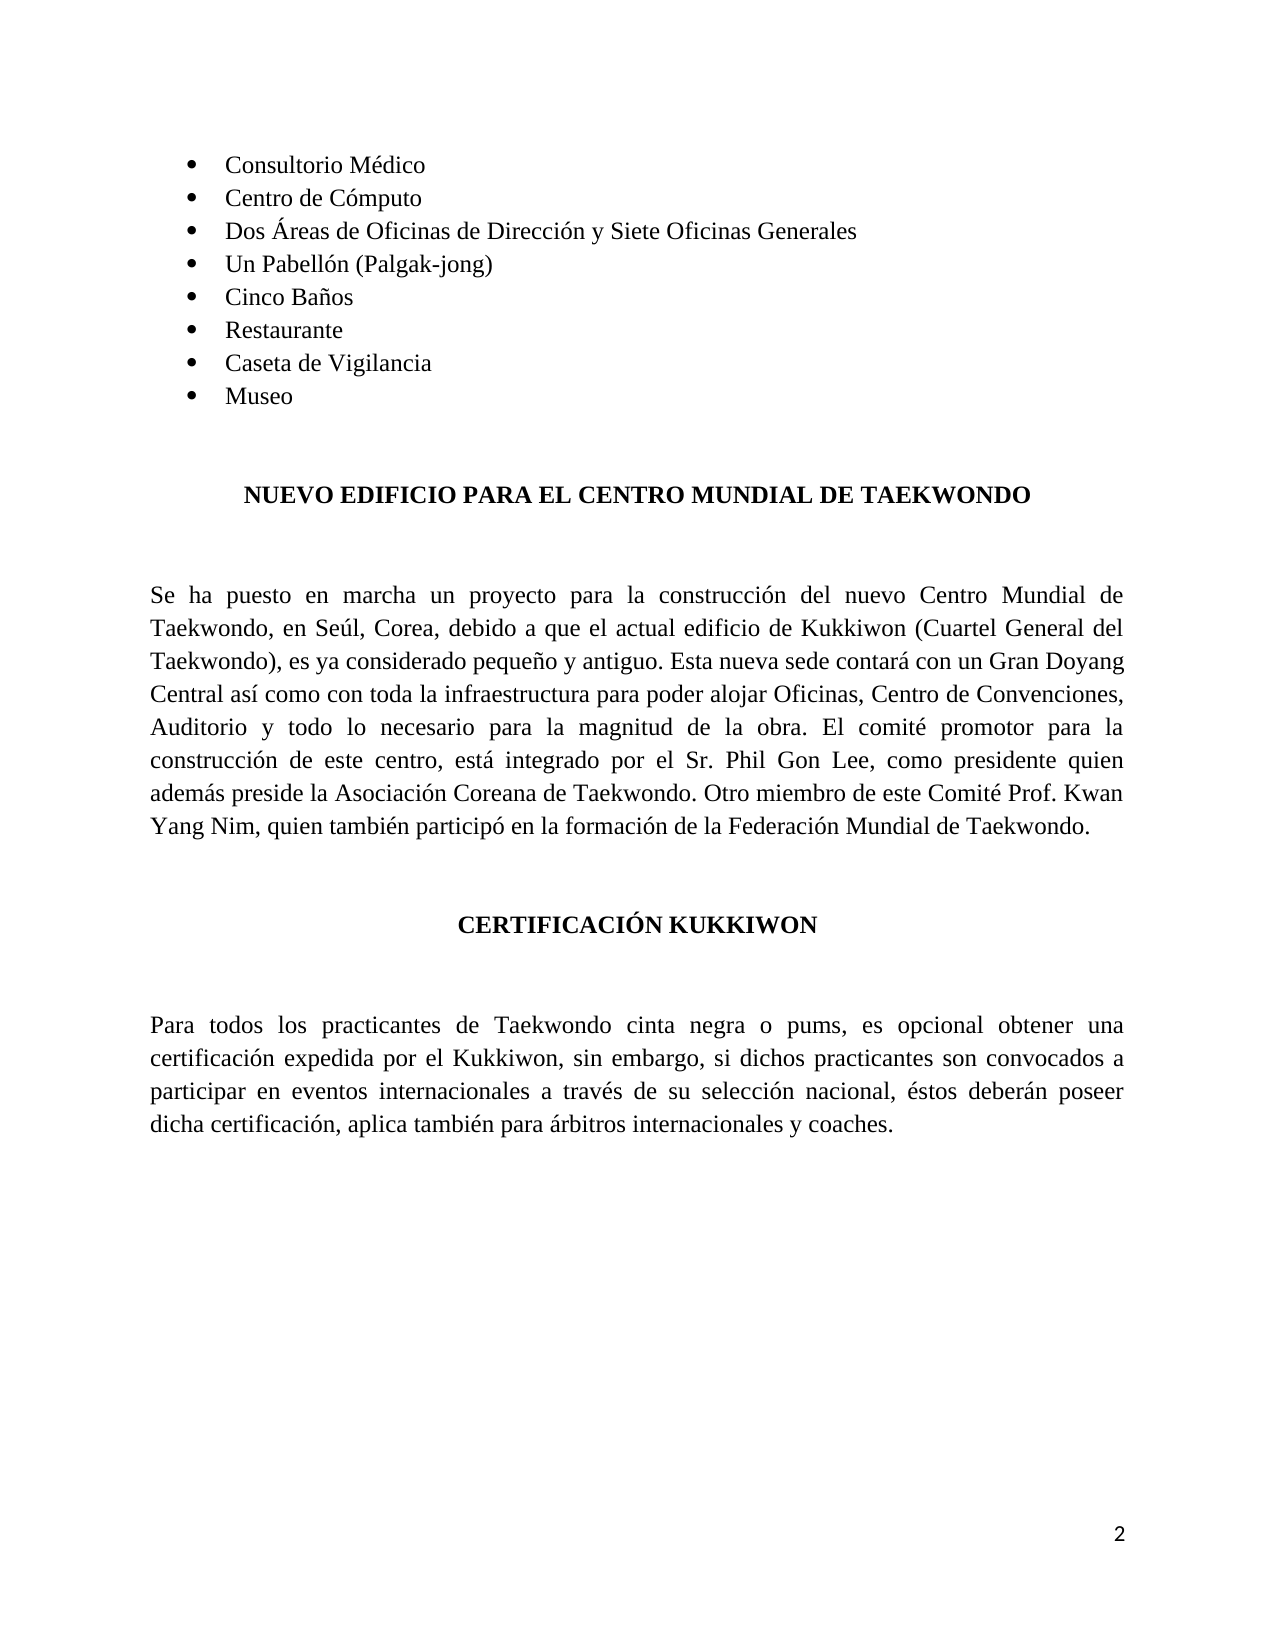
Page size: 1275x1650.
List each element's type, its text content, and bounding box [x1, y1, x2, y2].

list Un Pabellón (Palgak-jong) [187, 249, 1125, 278]
list Caseta de Vigilancia [187, 348, 1125, 377]
list Museo [187, 381, 1125, 410]
text CERTIFICACIÓN KUKKIWON [150, 910, 1125, 939]
list Dos Áreas de Oficinas de Dirección y Siete Oficinas Generales [187, 216, 1125, 245]
text NUEVO EDIFICIO PARA EL CENTRO MUNDIAL DE TAEKWONDO [150, 481, 1125, 509]
text Se ha puesto en marcha un proyecto para la construcción del nuevo Centro Mundial de Taekwondo, en Seúl, Corea, debido a que el actual edificio de Kukkiwon (Cuartel General del Taekwondo), es ya considerado pequeño y antiguo. Esta nueva sede contará con un Gran Doyang Central así como con toda la infraestructura para poder alojar Oficinas, Centro de Convenciones, Auditorio y todo lo necesario para la magnitud de la obra. El comité promotor para la construcción de este centro, está integrado por el Sr. Phil Gon Lee, como presidente quien además preside la Asociación Coreana de Taekwondo. Otro miembro de este Comité Prof. Kwan Yang Nim, quien también participó en la formación de la Federación Mundial de Taekwondo. [150, 580, 1125, 840]
list Consultorio Médico [187, 150, 1125, 179]
list Restaurante [187, 315, 1125, 344]
list Centro de Cómputo [187, 183, 1125, 212]
text Para todos los practicantes de Taekwondo cinta negra o pums, es opcional obtener una certificación expedida por el Kukkiwon, sin embargo, si dichos practicantes son convocados a participar en eventos internacionales a través de su selección nacional, éstos deberán poseer dicha certificación, aplica también para árbitros internacionales y coaches. [150, 1010, 1125, 1138]
list Cinco Baños [187, 282, 1125, 311]
